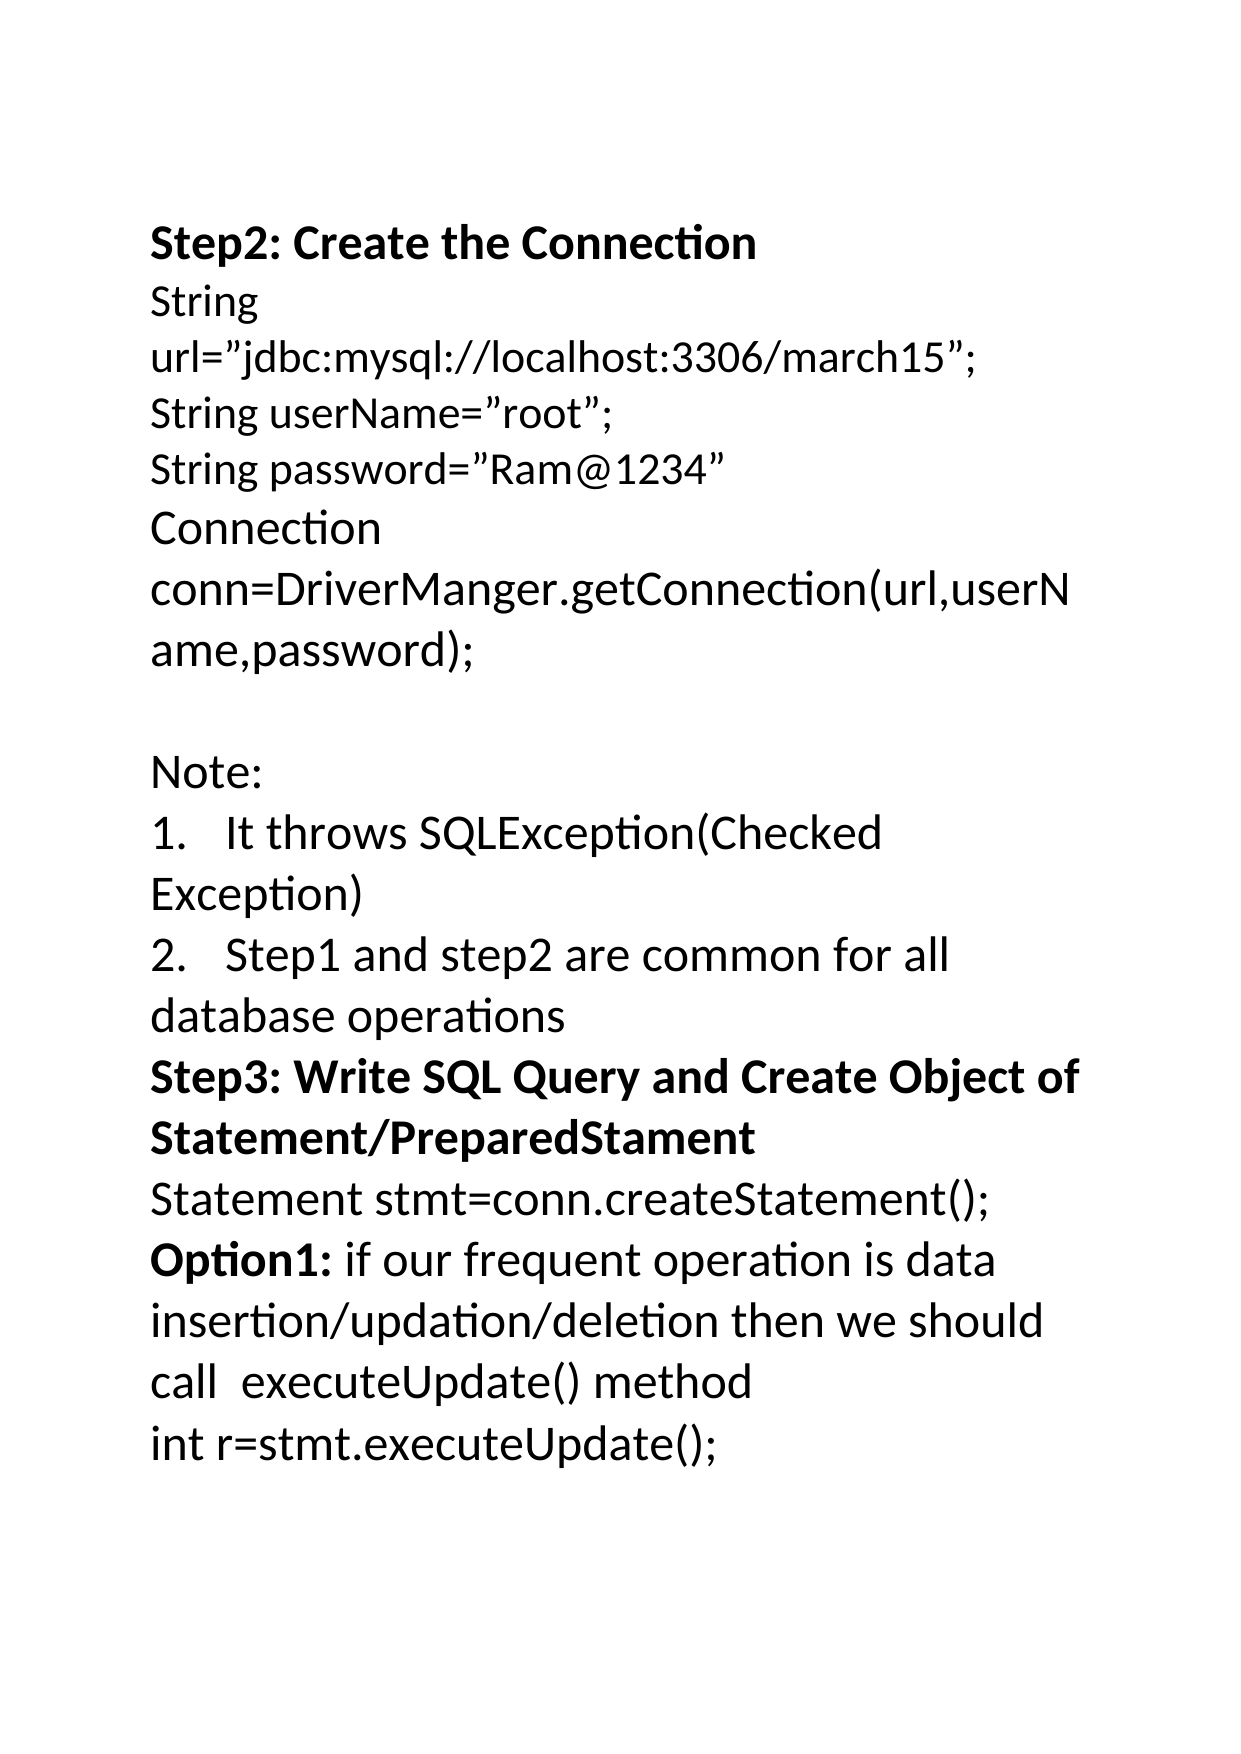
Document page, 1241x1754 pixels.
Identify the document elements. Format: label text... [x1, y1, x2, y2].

text Note: [150, 740, 1090, 801]
text Step3: Write SQL Query and Create Object of Statement/PreparedStament [150, 1045, 1090, 1167]
text Statement stmt=conn.createStatement(); [150, 1167, 1090, 1228]
list Step1 and step2 are common for all database operations [150, 923, 1090, 1045]
text int r=stmt.executeUpdate(); [150, 1411, 1090, 1472]
list It throws SQLException(Checked Exception) [150, 801, 1090, 923]
text Step2: Create the Connection [150, 211, 1090, 272]
text String password=”Ram@1234” [150, 440, 1090, 496]
text Option1: if our frequent operation is data insertion/updation/deletion then we should call executeUpdate() method [150, 1228, 1090, 1411]
text String userName=”root”; [150, 384, 1090, 440]
text String url=”jdbc:mysql://localhost:3306/march15”; [150, 272, 1090, 384]
text Connection conn=DriverManger.getConnection(url,userName,password); [150, 496, 1090, 679]
